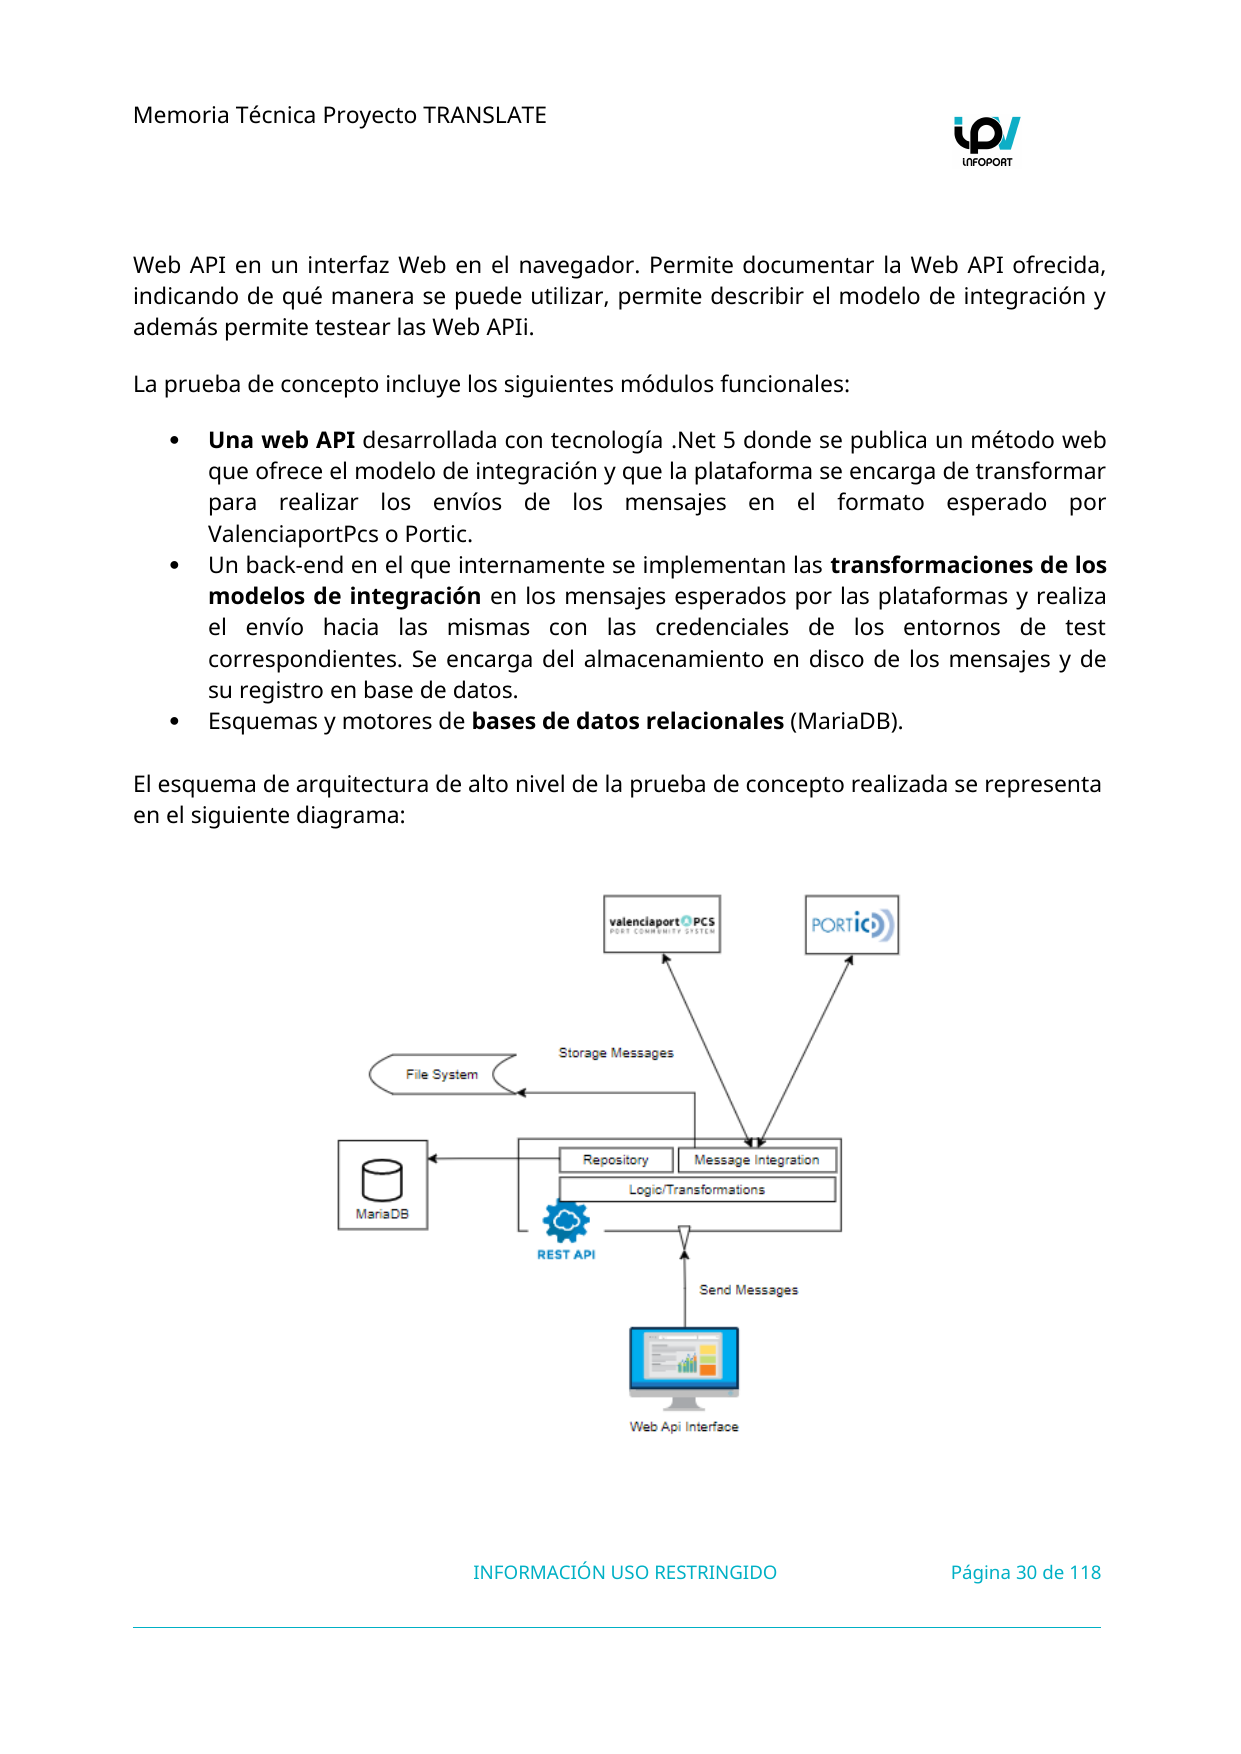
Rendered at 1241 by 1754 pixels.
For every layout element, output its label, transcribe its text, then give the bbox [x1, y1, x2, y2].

list Esquemas y motores de bases de datos relacionales (MariaDB). [170, 705, 1107, 736]
text El esquema de arquitectura de alto nivel de la prueba de concepto realizada se representa en el siguiente diagrama: [133, 768, 1107, 830]
list Una web API desarrollada con tecnología .Net 5 donde se publica un método web que ofrece el modelo de integración y que la plataforma se encarga de transformar para realizar los envíos de los mensajes en el formato esperado por ValenciaportPcs o Portic. [170, 424, 1107, 549]
list Un back-end en el que internamente se implementan las transformaciones de los modelos de integración en los mensajes esperados por las plataformas y realiza el envío hacia las mismas con las credenciales de los entornos de test correspondientes. Se encarga del almacenamiento en disco de los mensajes y de su registro en base de datos. [170, 549, 1107, 705]
picture [327, 861, 914, 1449]
text La prueba de concepto incluye los siguientes módulos funcionales: [133, 368, 1107, 399]
picture [951, 114, 1023, 169]
